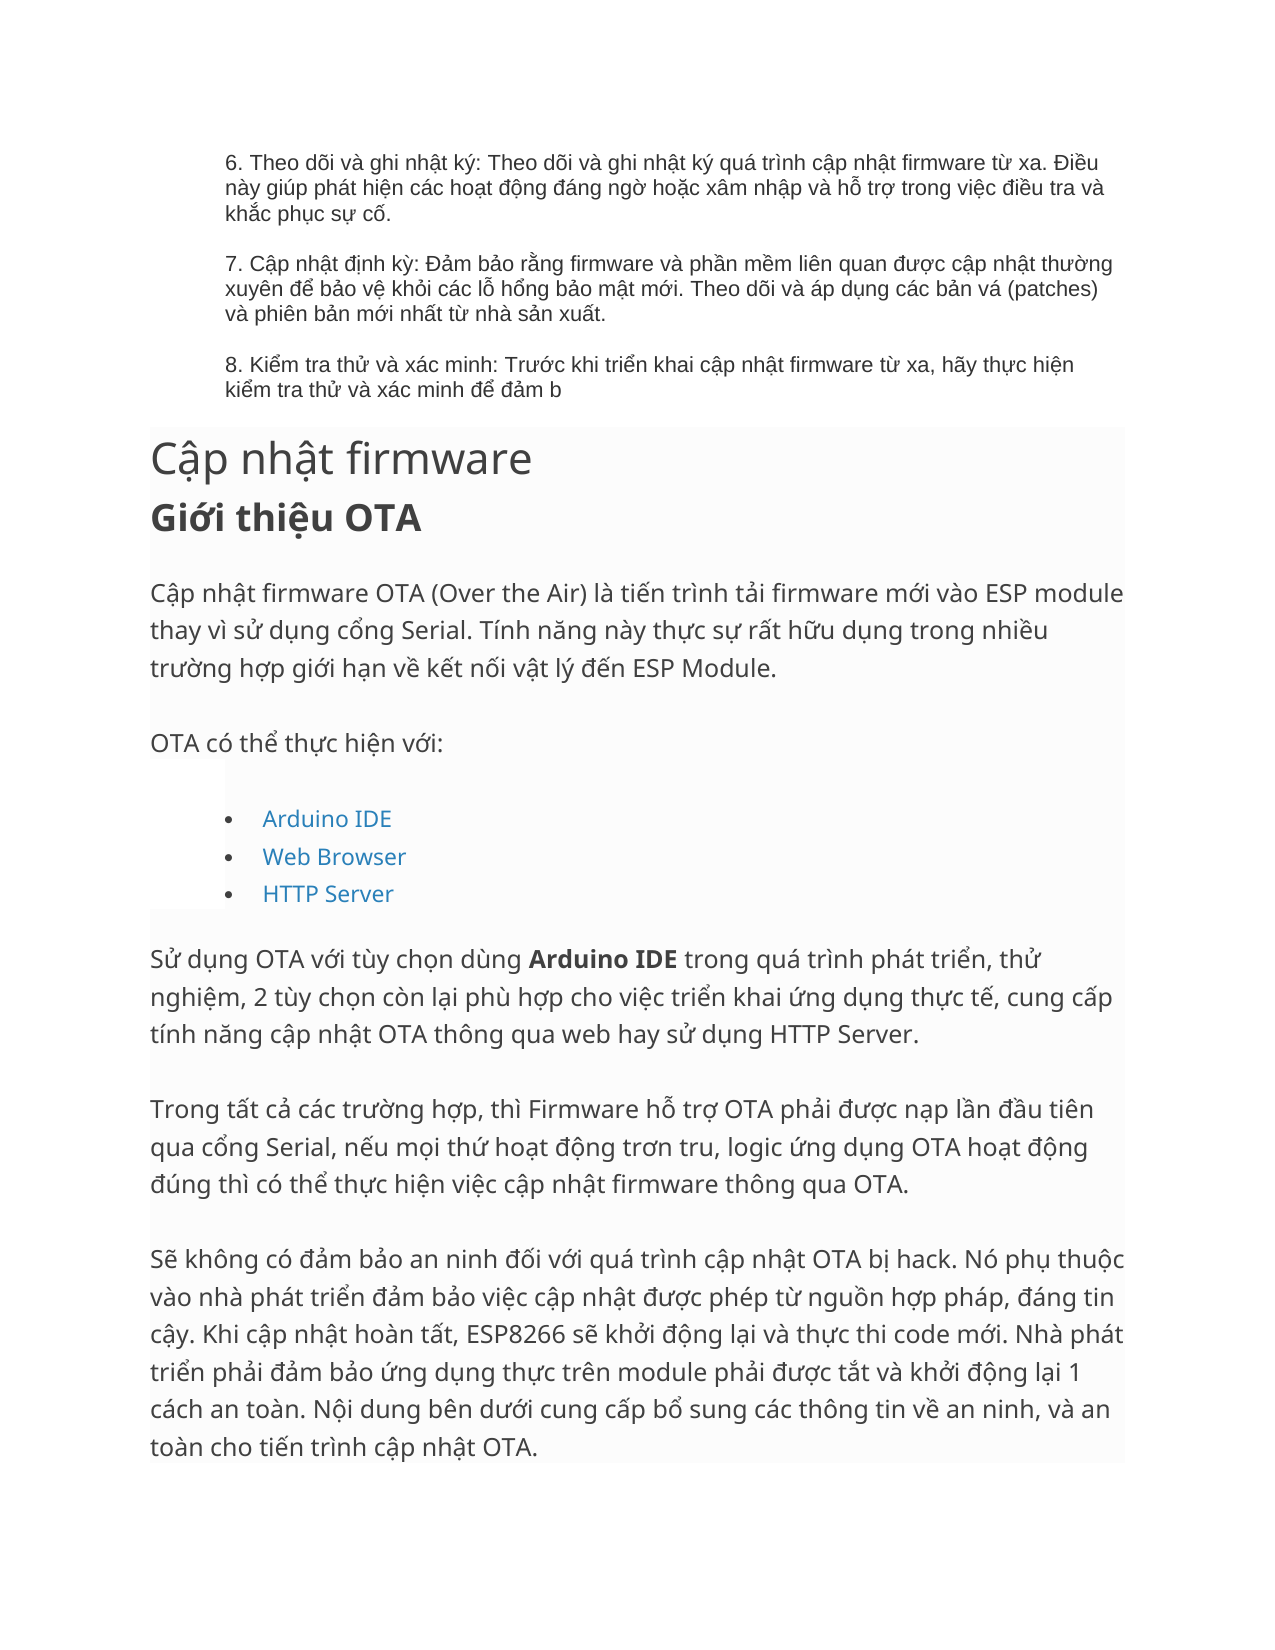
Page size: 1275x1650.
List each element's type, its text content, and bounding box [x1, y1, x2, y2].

subtitle Giới thiệu OTA [150, 492, 1125, 543]
text 7. Cập nhật định kỳ: Đảm bảo rằng firmware và phần mềm liên quan được cập nhật thường xuyên để bảo vệ khỏi các lỗ hổng bảo mật mới. Theo dõi và áp dụng các bản vá (patches) và phiên bản mới nhất từ nhà sản xuất. [225, 251, 1125, 326]
list HTTP Server [225, 872, 1125, 909]
subtitle Cập nhật firmware [150, 427, 1125, 487]
text Trong tất cả các trường hợp, thì Firmware hỗ trợ OTA phải được nạp lần đầu tiên qua cổng Serial, nếu mọi thứ hoạt động trơn tru, logic ứng dụng OTA hoạt động đúng thì có thể thực hiện việc cập nhật firmware thông qua OTA. [150, 1088, 1125, 1201]
list Arduino IDE [225, 797, 1125, 834]
text Sẽ không có đảm bảo an ninh đối với quá trình cập nhật OTA bị hack. Nó phụ thuộc vào nhà phát triển đảm bảo việc cập nhật được phép từ nguồn hợp pháp, đáng tin cậy. Khi cập nhật hoàn tất, ESP8266 sẽ khởi động lại và thực thi code mới. Nhà phát triển phải đảm bảo ứng dụng thực trên module phải được tắt và khởi động lại 1 cách an toàn. Nội dung bên dưới cung cấp bổ sung các thông tin về an ninh, và an toàn cho tiến trình cập nhật OTA. [150, 1238, 1125, 1463]
text 6. Theo dõi và ghi nhật ký: Theo dõi và ghi nhật ký quá trình cập nhật firmware từ xa. Điều này giúp phát hiện các hoạt động đáng ngờ hoặc xâm nhập và hỗ trợ trong việc điều tra và khắc phục sự cố. [225, 150, 1125, 226]
text Cập nhật firmware OTA (Over the Air) là tiến trình tải firmware mới vào ESP module thay vì sử dụng cổng Serial. Tính năng này thực sự rất hữu dụng trong nhiều trường hợp giới hạn về kết nối vật lý đến ESP Module. [150, 572, 1125, 684]
text 8. Kiểm tra thử và xác minh: Trước khi triển khai cập nhật firmware từ xa, hãy thực hiện kiểm tra thử và xác minh để đảm b [225, 352, 1125, 402]
text OTA có thể thực hiện với: [150, 722, 1125, 759]
list Web Browser [225, 834, 1125, 872]
text Sử dụng OTA với tùy chọn dùng Arduino IDE trong quá trình phát triển, thử nghiệm, 2 tùy chọn còn lại phù hợp cho việc triển khai ứng dụng thực tế, cung cấp tính năng cập nhật OTA thông qua web hay sử dụng HTTP Server. [150, 938, 1125, 1051]
